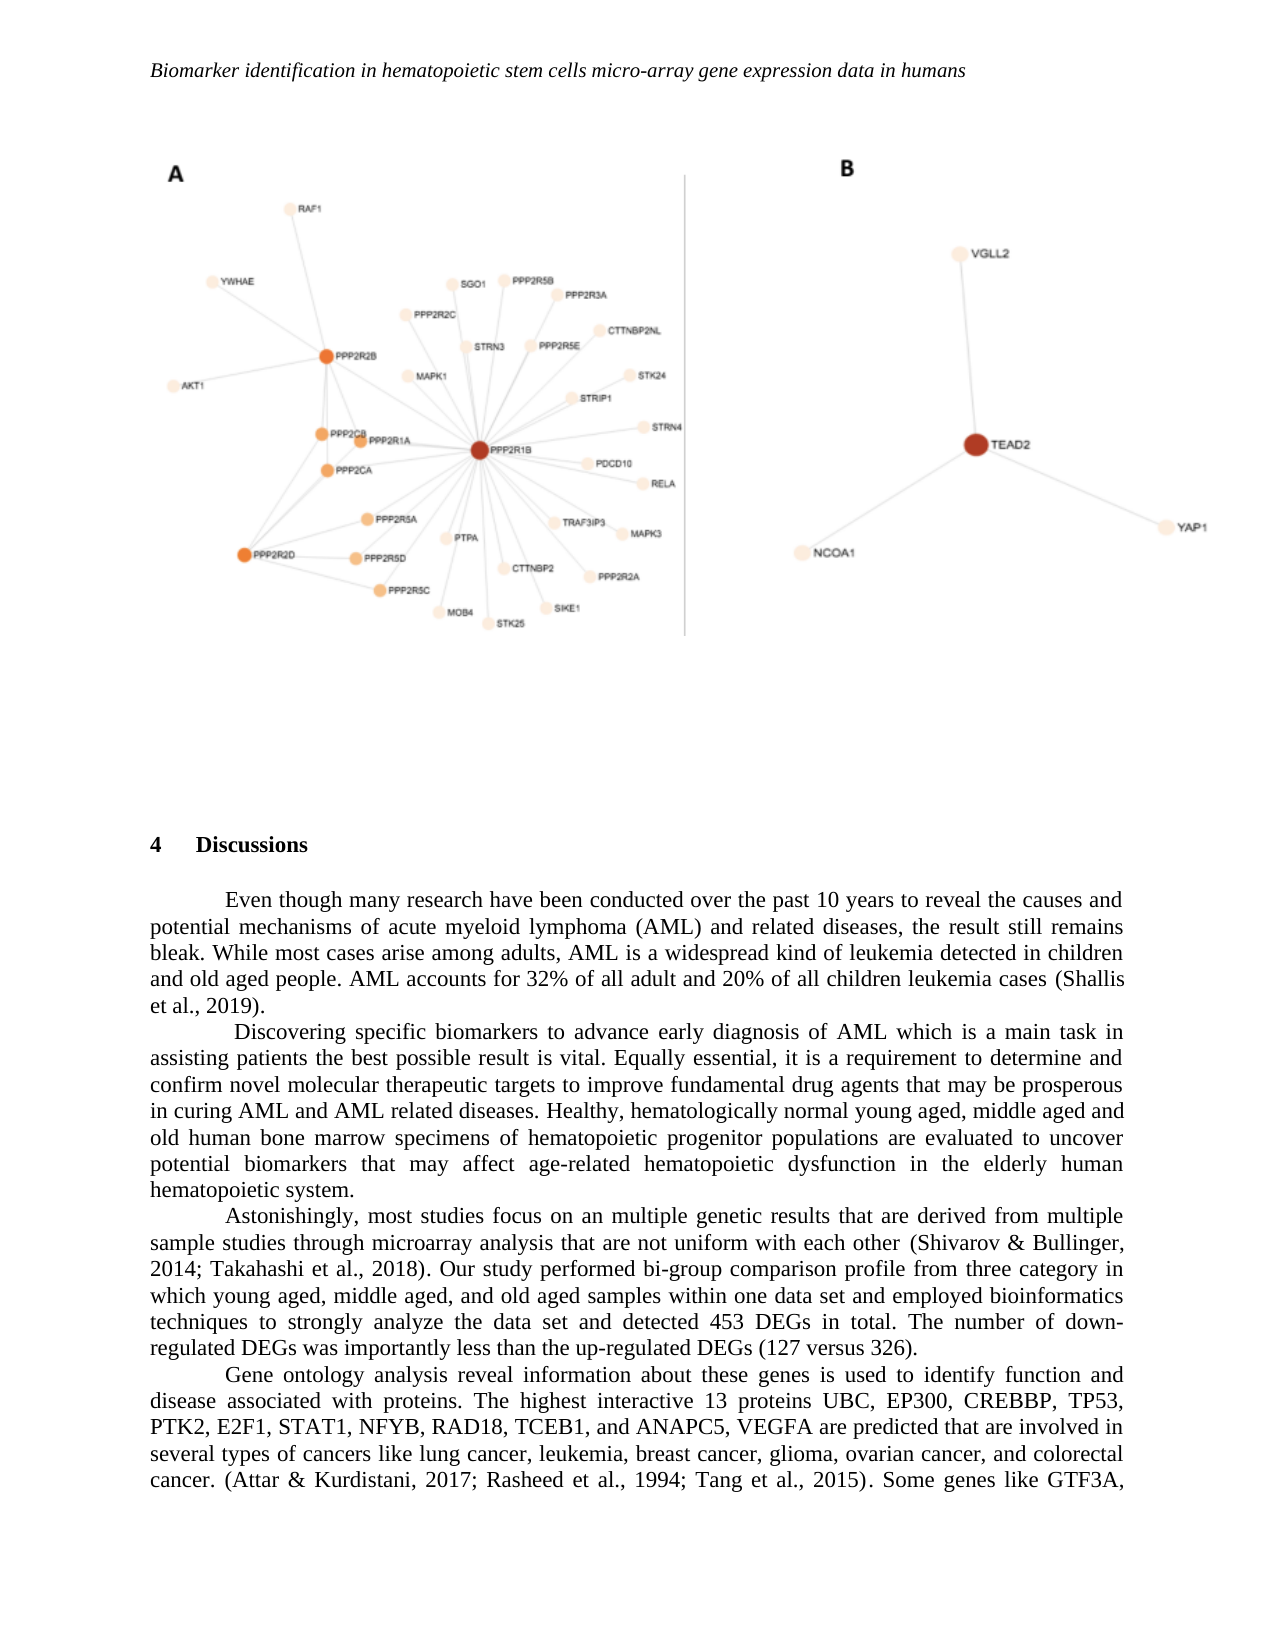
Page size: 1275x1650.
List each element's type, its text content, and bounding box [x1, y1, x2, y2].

text Astonishingly, most studies focus on an multiple genetic results that are derived from multiple sample studies through microarray analysis that are not uniform with each other (Shivarov & Bullinger, 2014; Takahashi et al., 2018). Our study performed bi-group comparison profile from three category in which young aged, middle aged, and old aged samples within one data set and employed bioinformatics techniques to strongly analyze the data set and detected 453 DEGs in total. The number of down-regulated DEGs was importantly less than the up-regulated DEGs (127 versus 326). [150, 1203, 1125, 1361]
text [150, 1361, 1125, 1492]
text 4 Discussions [150, 831, 1125, 857]
text Even though many research have been conducted over the past 10 years to reveal the causes and potential mechanisms of acute myeloid lymphoma (AML) and related diseases, the result still remains bleak. While most cases arise among adults, AML is a widespread kind of leukemia detected in children and old aged people. AML accounts for 32% of all adult and 20% of all children leukemia cases (Shallis et al., 2019). [150, 886, 1125, 1018]
text Discovering specific biomarkers to advance early diagnosis of AML which is a main task in assisting patients the best possible result is vital. Equally essential, it is a requirement to determine and confirm novel molecular therapeutic targets to improve fundamental drug agents that may be prosperous in curing AML and AML related diseases. Healthy, hematologically normal young aged, middle aged and old human bone marrow specimens of hematopoietic progenitor populations are evaluated to uncover potential biomarkers that may affect age-related hematopoietic dysfunction in the elderly human hematopoietic system. [150, 1018, 1125, 1203]
